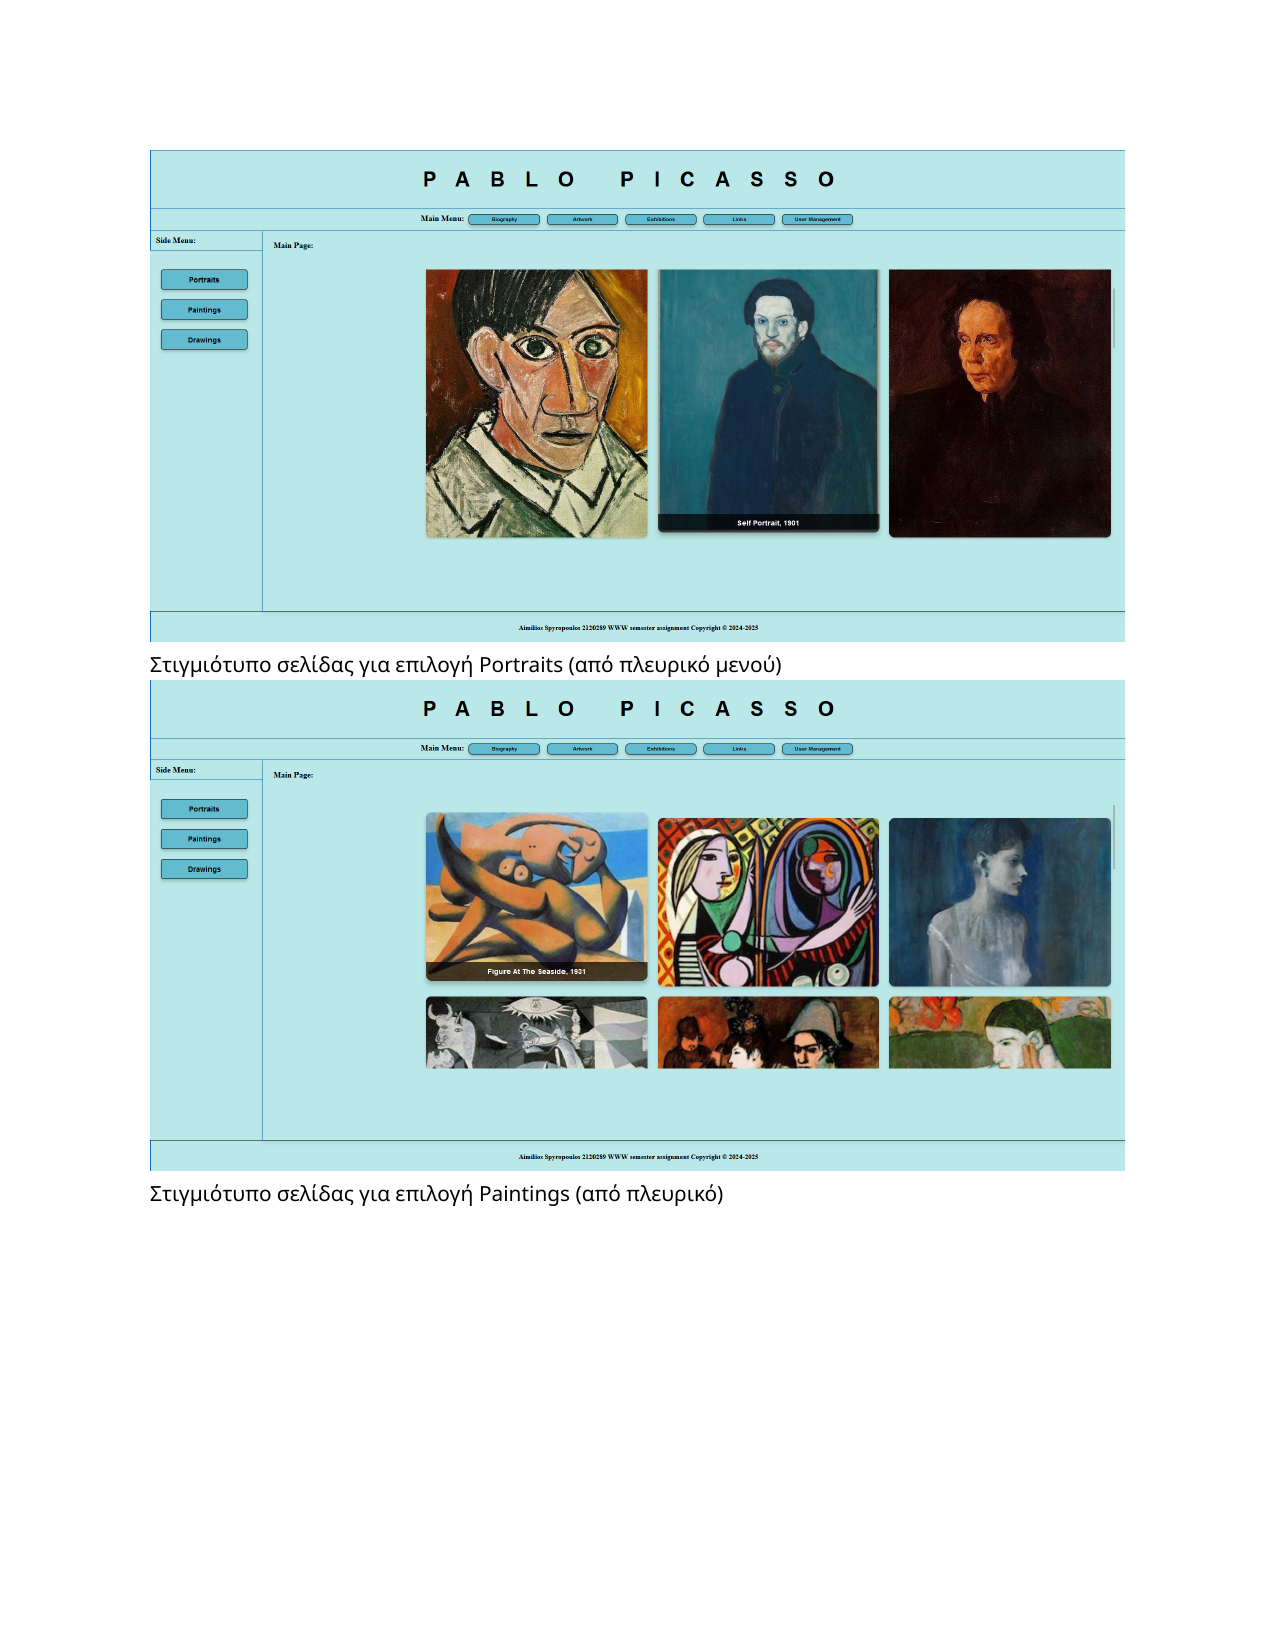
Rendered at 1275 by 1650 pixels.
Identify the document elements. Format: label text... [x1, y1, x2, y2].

picture [150, 150, 1125, 642]
picture [150, 680, 1125, 1171]
